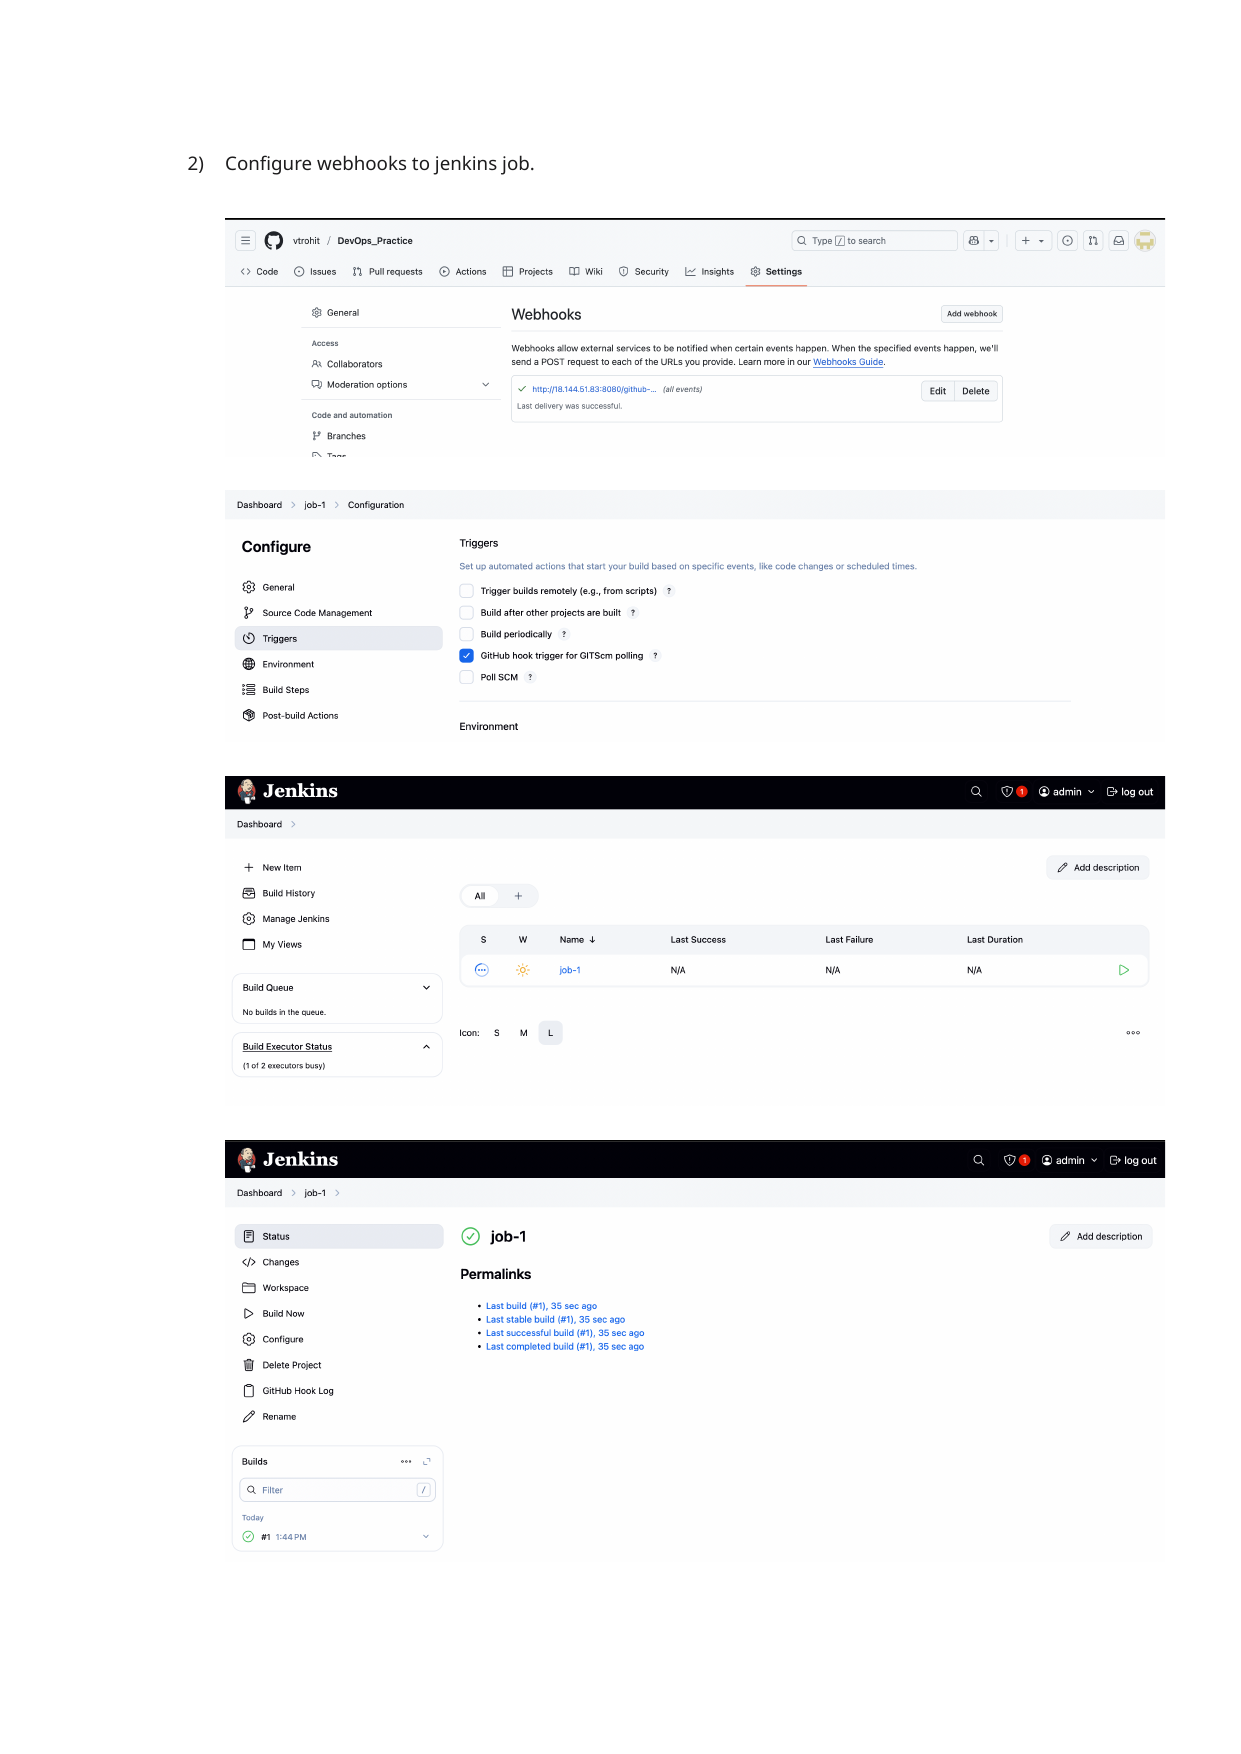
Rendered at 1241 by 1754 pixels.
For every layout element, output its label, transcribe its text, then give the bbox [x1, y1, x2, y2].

picture [225, 218, 1166, 457]
picture [225, 776, 1166, 1106]
list Configure webhooks to jenkins job. [187, 150, 1090, 176]
picture [225, 490, 1166, 742]
picture [225, 1140, 1166, 1562]
